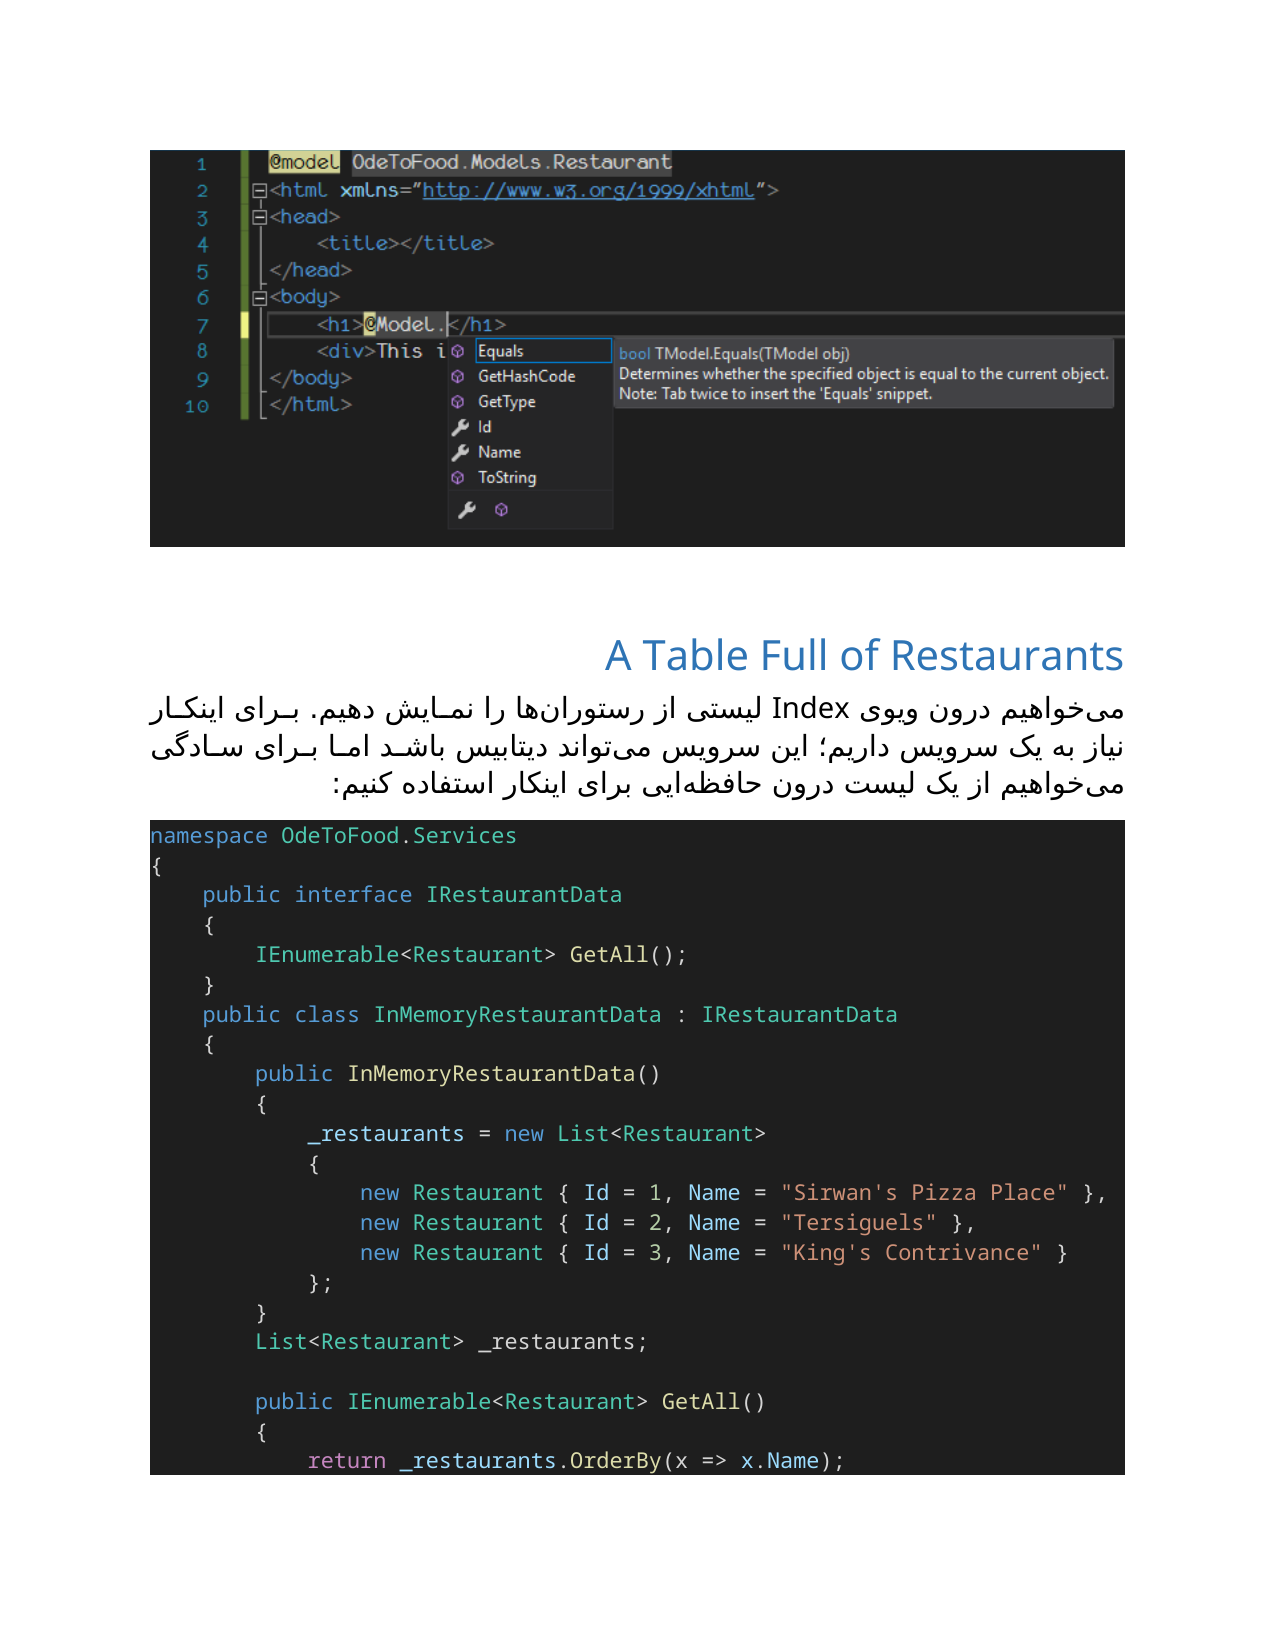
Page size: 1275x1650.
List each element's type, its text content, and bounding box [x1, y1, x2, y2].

text new Restaurant { Id = 3, Name = "King's Contrivance" } [150, 1237, 1125, 1267]
text }; [150, 1267, 1125, 1296]
text public interface IRestaurantData [150, 879, 1125, 909]
text public InMemoryRestaurantData() [150, 1058, 1125, 1088]
text { [150, 849, 1125, 879]
subtitle A Table Full of Restaurants [150, 626, 1125, 683]
text public class InMemoryRestaurantData : IRestaurantData [150, 998, 1125, 1028]
text _restaurants = new List<Restaurant> [150, 1118, 1125, 1147]
text new Restaurant { Id = 1, Name = "Sirwan's Pizza Place" }, [150, 1177, 1125, 1207]
text public IEnumerable<Restaurant> GetAll() [150, 1386, 1125, 1416]
text { [150, 1416, 1125, 1445]
text } [150, 1296, 1125, 1326]
text می‌خواهیم درون ویوی Index لیستی از رستوران‌ها را نمایش دهیم. برای اینکار نیاز به یک سرویس داریم؛ این سرویس می‌تواند دیتابیس باشد اما برای سادگی می‌خواهیم از یک لیست درون حافظه‌ایی برای اینکار استفاده کنیم: [150, 687, 1125, 800]
text { [150, 909, 1125, 939]
text new Restaurant { Id = 2, Name = "Tersiguels" }, [150, 1207, 1125, 1237]
picture [150, 150, 1125, 547]
text { [150, 1088, 1125, 1118]
text IEnumerable<Restaurant> GetAll(); [150, 939, 1125, 969]
text } [150, 969, 1125, 998]
text List<Restaurant> _restaurants; [150, 1326, 1125, 1356]
text namespace OdeToFood.Services [150, 820, 1125, 849]
text return _restaurants.OrderBy(x => x.Name); [150, 1445, 1125, 1475]
text { [150, 1147, 1125, 1177]
text { [150, 1028, 1125, 1058]
